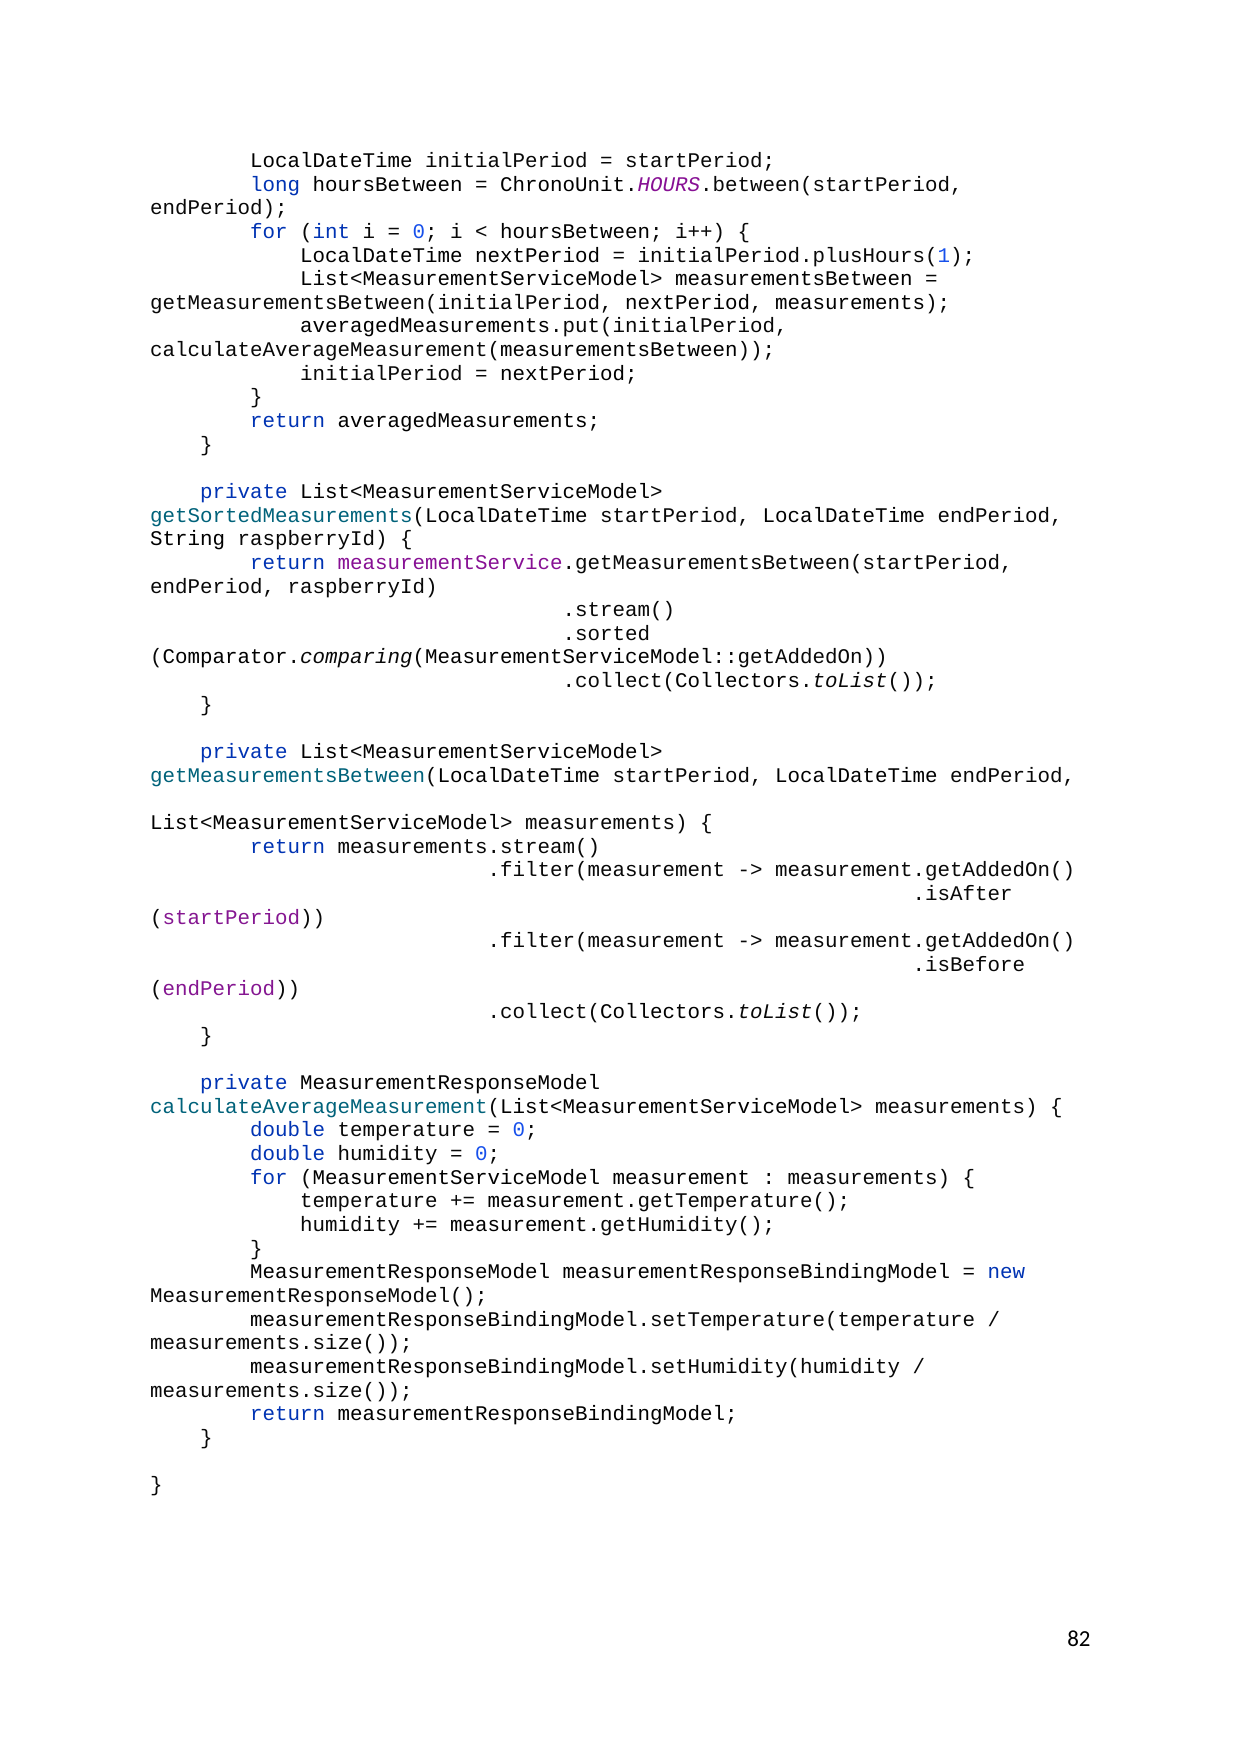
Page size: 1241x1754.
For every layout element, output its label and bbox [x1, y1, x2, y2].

text [150, 150, 1090, 1498]
